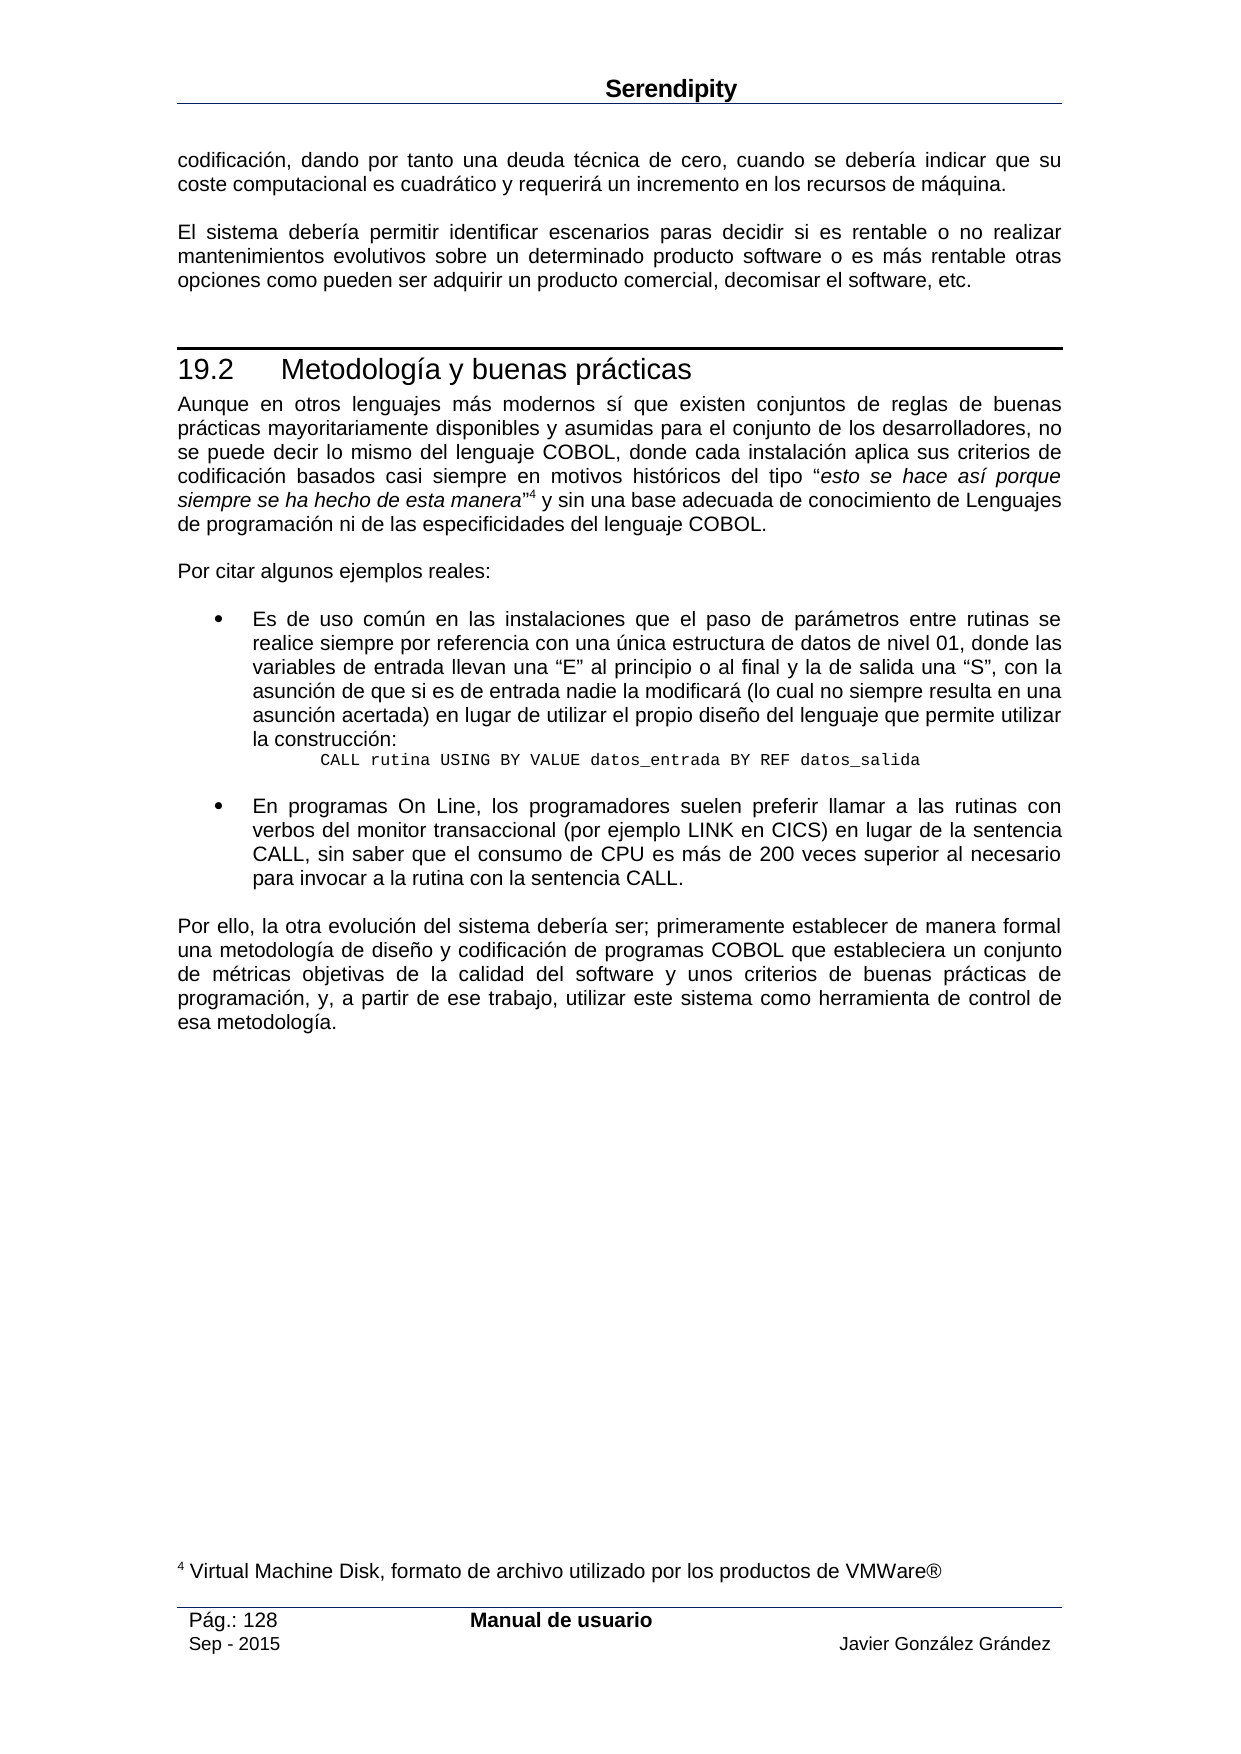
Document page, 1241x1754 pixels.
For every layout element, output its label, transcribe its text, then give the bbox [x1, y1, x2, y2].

text El sistema debería permitir identificar escenarios paras decidir si es rentable o no realizar mantenimientos evolutivos sobre un determinado producto software o es más rentable otras opciones como pueden ser adquirir un producto comercial, decomisar el software, etc. [177, 219, 1063, 291]
text CALL rutina USING BY VALUE datos_entrada BY REF datos_salida [177, 751, 1063, 770]
text Por citar algunos ejemplos reales: [177, 559, 1063, 583]
text Aunque en otros lenguajes más modernos sí que existen conjuntos de reglas de buenas prácticas mayoritariamente disponibles y asumidas para el conjunto de los desarrolladores, no se puede decir lo mismo del lenguaje COBOL, donde cada instalación aplica sus criterios de codificación basados casi siempre en motivos históricos del tipo “esto se hace así porque siempre se ha hecho de esta manera” y sin una base adecuada de conocimiento de Lenguajes de programación ni de las especificidades del lenguaje COBOL. [177, 392, 1063, 535]
subtitle Metodología y buenas prácticas [177, 350, 1063, 385]
text Por ello, la otra evolución del sistema debería ser; primeramente establecer de manera formal una metodología de diseño y codificación de programas COBOL que estableciera un conjunto de métricas objetivas de la calidad del software y unos criterios de buenas prácticas de programación, y, a partir de ese trabajo, utilizar este sistema como herramienta de control de esa metodología. [177, 914, 1063, 1033]
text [177, 148, 1063, 196]
list En programas On Line, los programadores suelen preferir llamar a las rutinas con verbos del monitor transaccional (por ejemplo LINK en CICS) en lugar de la sentencia CALL, sin saber que el consumo de CPU es más de 200 veces superior al necesario para invocar a la rutina con la sentencia CALL. [215, 794, 1063, 890]
list Es de uso común en las instalaciones que el paso de parámetros entre rutinas se realice siempre por referencia con una única estructura de datos de nivel 01, donde las variables de entrada llevan una “E” al principio o al final y la de salida una “S”, con la asunción de que si es de entrada nadie la modificará (lo cual no siempre resulta en una asunción acertada) en lugar de utilizar el propio diseño del lenguaje que permite utilizar la construcción: [215, 607, 1063, 751]
